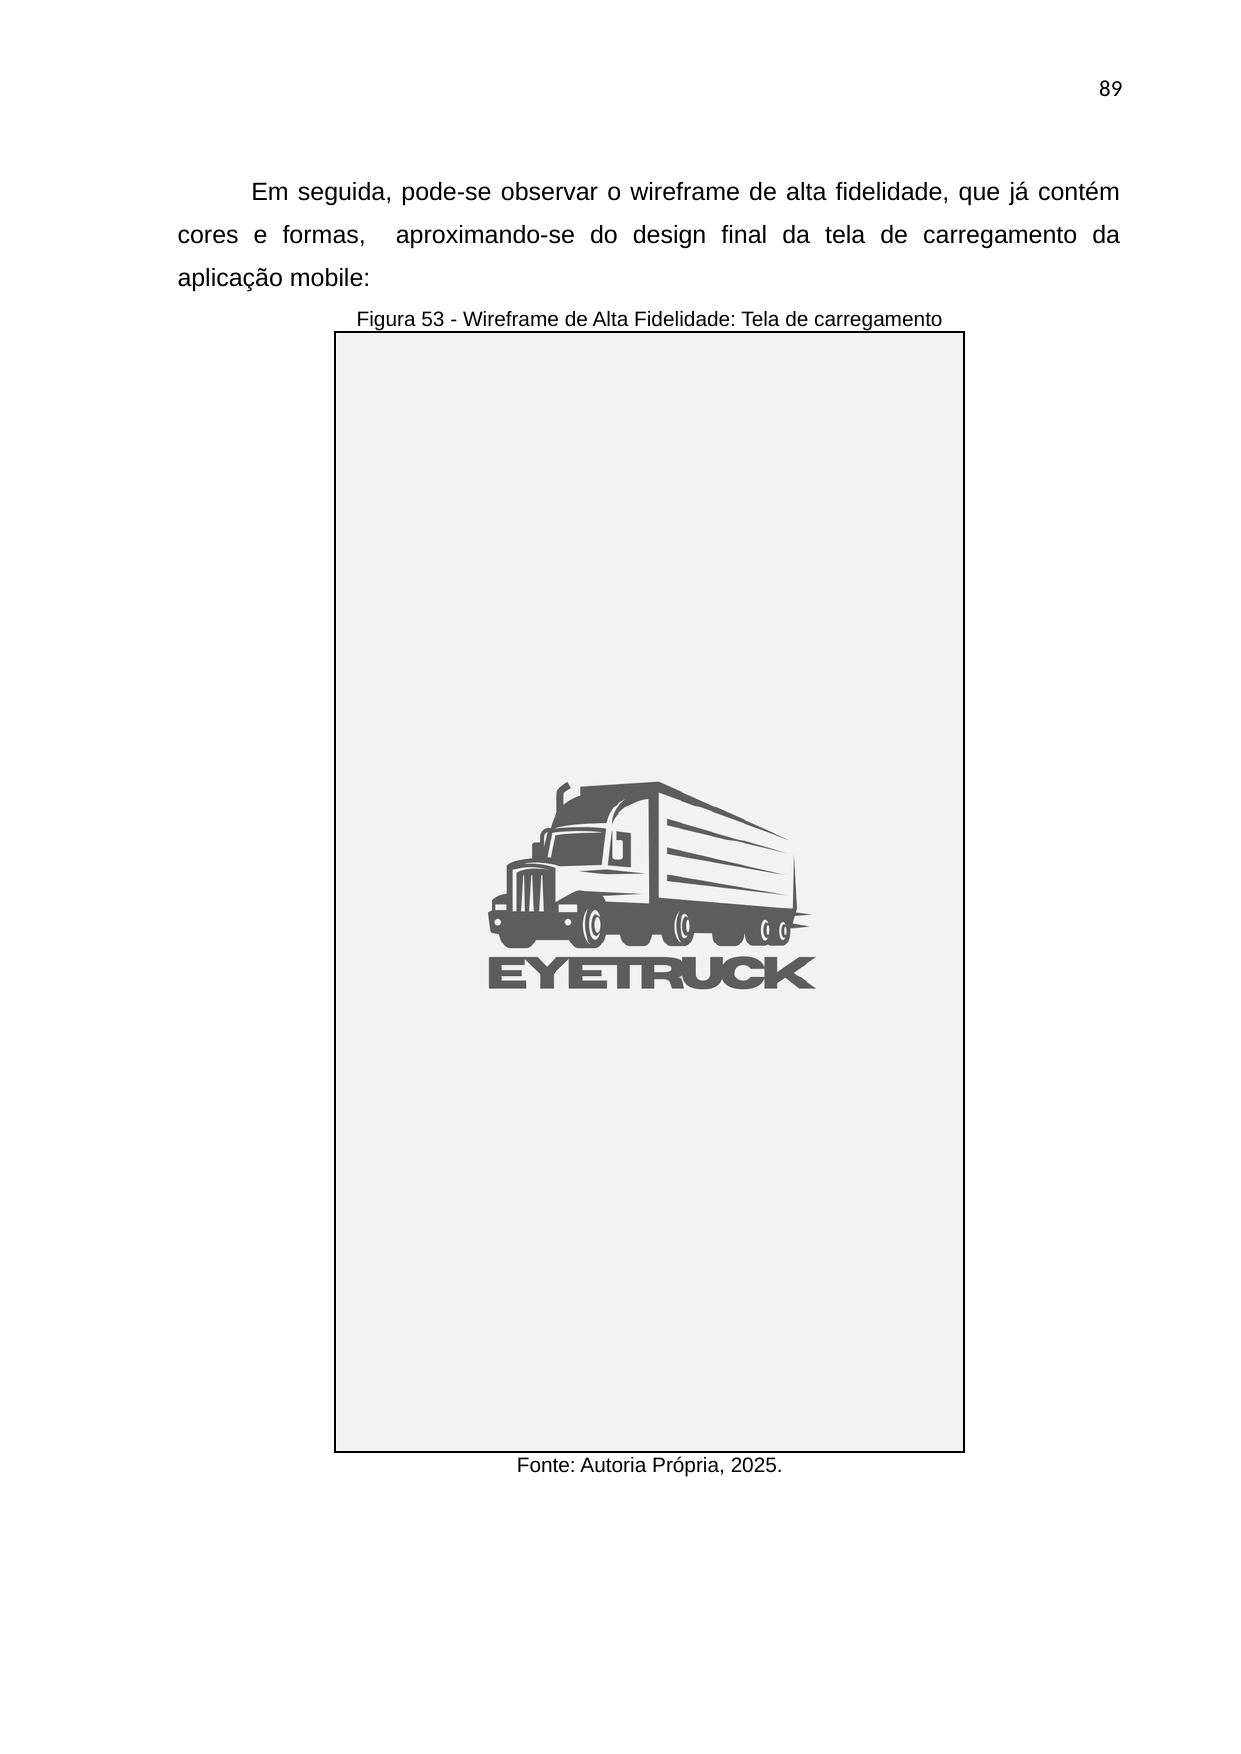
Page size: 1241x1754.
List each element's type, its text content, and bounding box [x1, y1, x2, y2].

picture [336, 333, 963, 1451]
text Em seguida, pode-se observar o wireframe de alta fidelidade, que já contém cores e formas, aproximando-se do design final da tela de carregamento da aplicação mobile: [177, 177, 1122, 292]
text Fonte: Autoria Própria, 2025. [177, 1453, 1122, 1477]
